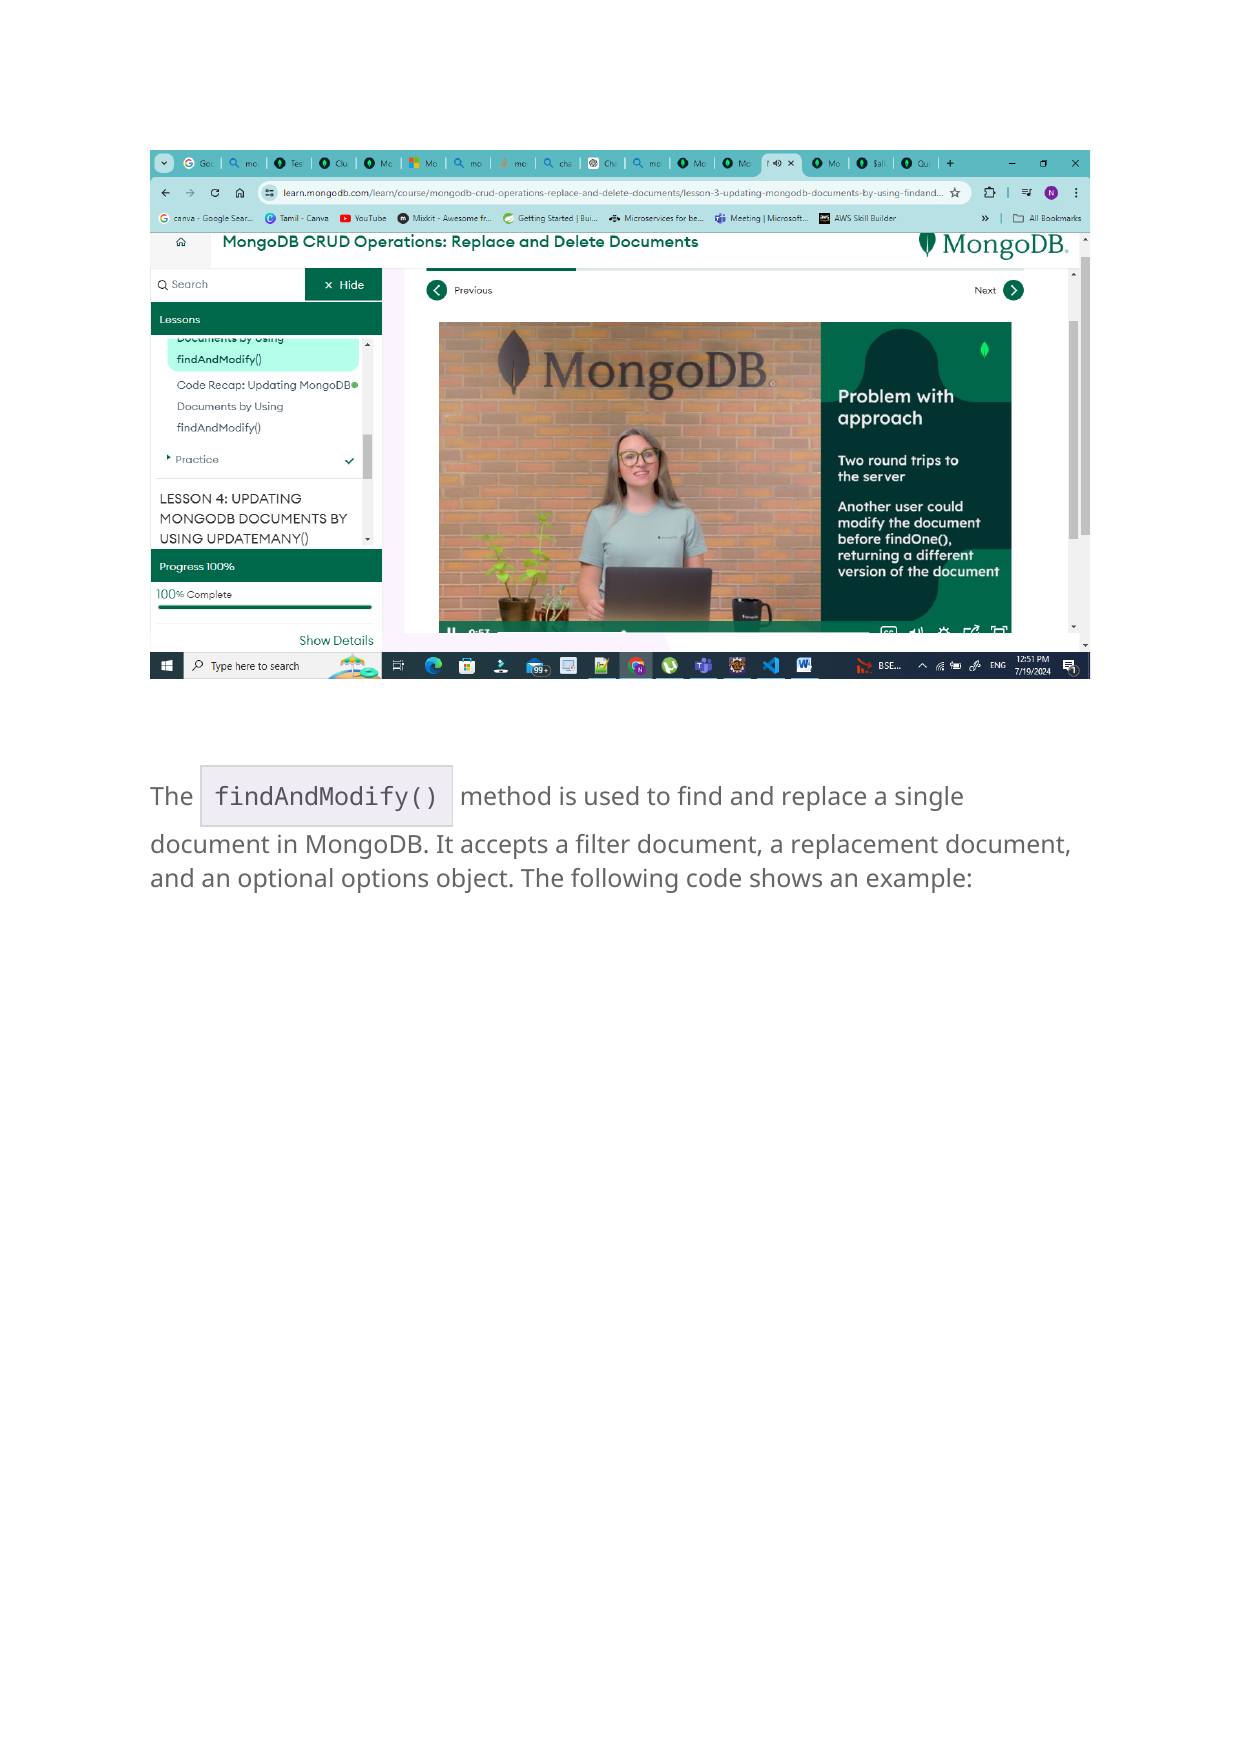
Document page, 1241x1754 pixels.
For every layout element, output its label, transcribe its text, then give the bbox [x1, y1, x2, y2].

picture [150, 150, 1091, 679]
text The findAndModify() method is used to find and replace a single document in MongoDB. It accepts a filter document, a replacement document, and an optional options object. The following code shows an example: [150, 765, 1090, 895]
